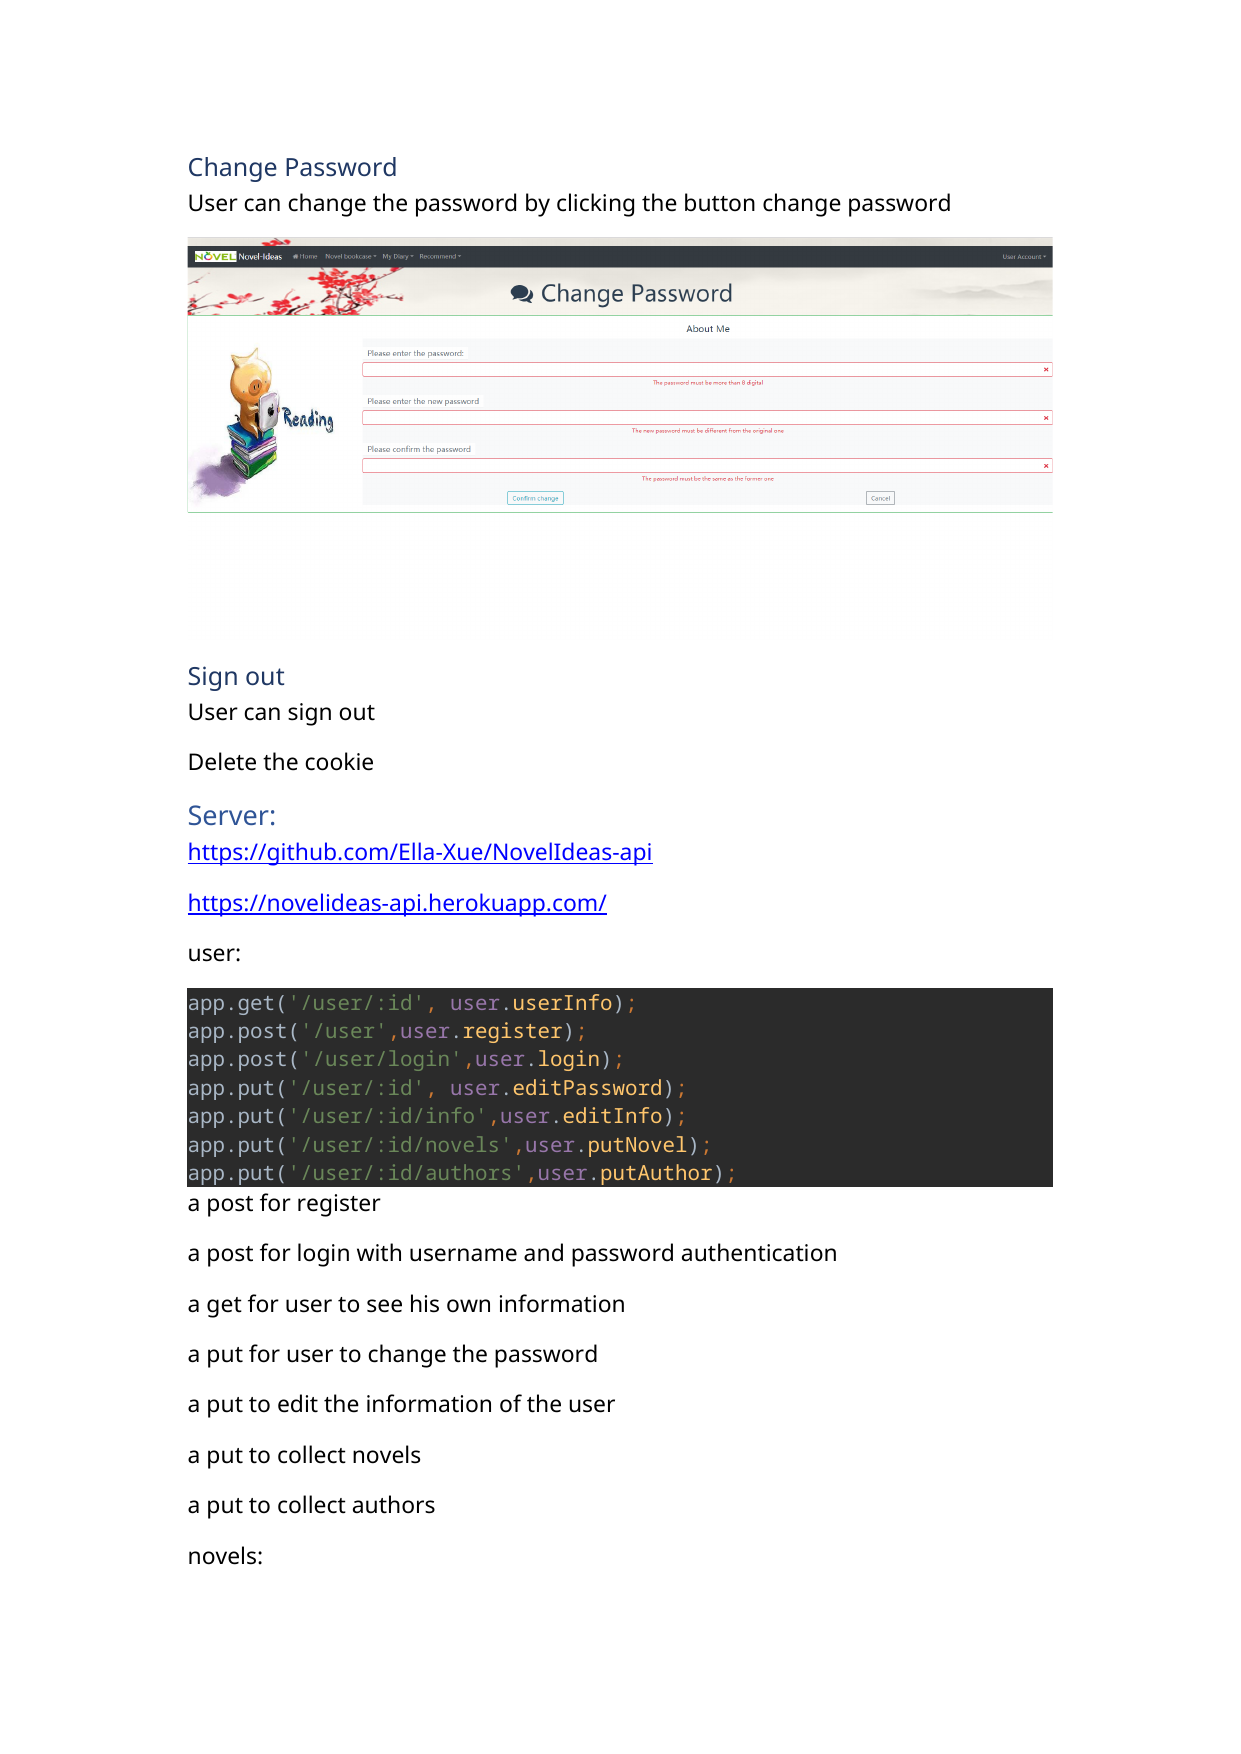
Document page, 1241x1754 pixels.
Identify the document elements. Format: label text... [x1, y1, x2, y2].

subtitle Change Password [187, 150, 1053, 184]
text a put for user to change the password [187, 1338, 1053, 1369]
text User can change the password by clicking the button change password [187, 187, 1053, 218]
picture [187, 237, 1053, 640]
text https://novelideas-api.herokuapp.com/ [187, 887, 1053, 918]
text novels: [187, 1539, 1053, 1571]
subtitle Server: [187, 797, 1053, 833]
text app.get('/user/:id', user.userInfo); app.post('/user',user.register); app.post('/user/login',user.login); app.put('/user/:id', user.editPassword); app.put('/user/:id/info',user.editInfo); app.put('/user/:id/novels',user.putNovel); app.put('/user/:id/authors',user.putAuthor); [187, 988, 1053, 1187]
text User can sign out [187, 696, 1053, 727]
text https://github.com/Ella-Xue/NovelIdeas-api [187, 836, 1053, 868]
text a post for login with username and password authentication [187, 1237, 1053, 1268]
subtitle Sign out [187, 659, 1053, 693]
text user: [187, 937, 1053, 968]
text a put to collect novels [187, 1439, 1053, 1470]
text a put to edit the information of the user [187, 1388, 1053, 1419]
text a get for user to see his own information [187, 1287, 1053, 1319]
text a post for register [187, 1187, 1053, 1218]
text Delete the cookie [187, 746, 1053, 777]
text a put to collect authors [187, 1489, 1053, 1520]
